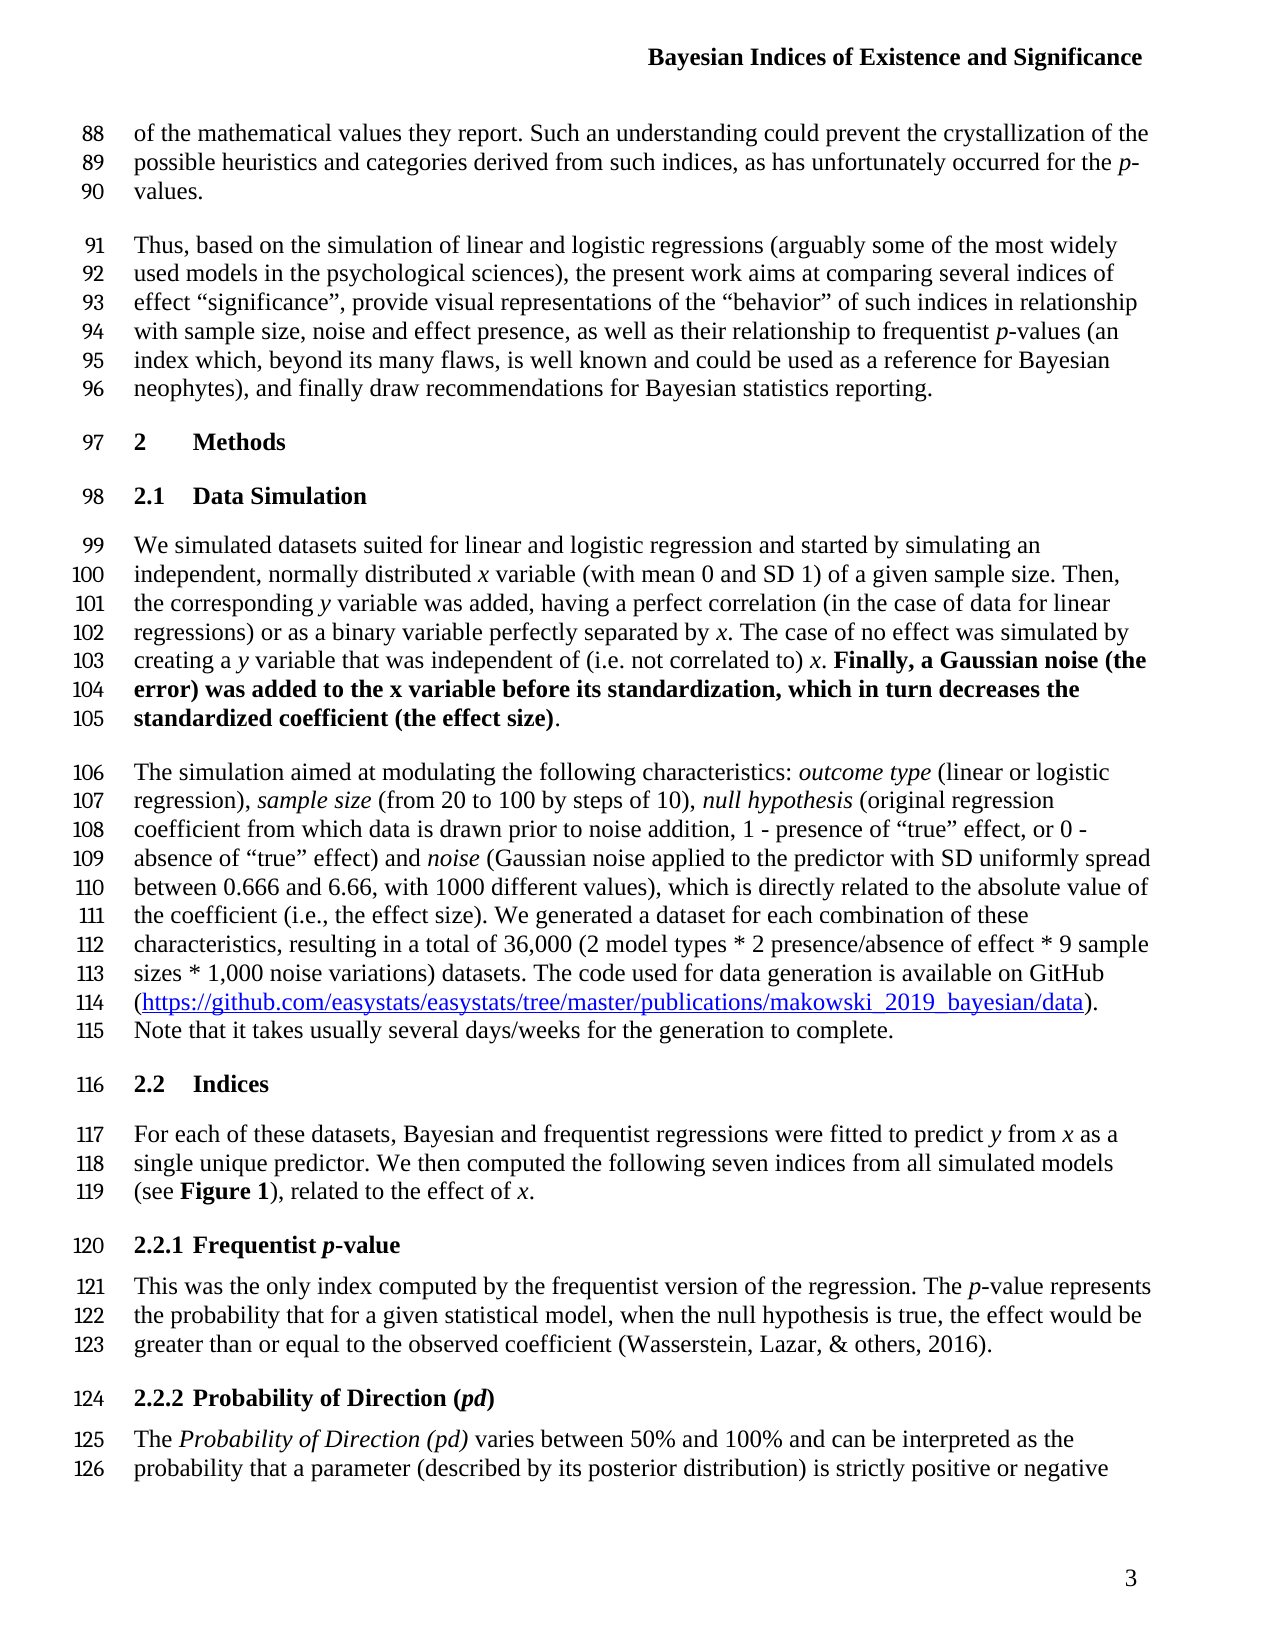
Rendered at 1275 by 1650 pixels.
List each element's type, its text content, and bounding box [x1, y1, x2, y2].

subtitle Probability of Direction (pd) [133, 1383, 1152, 1411]
text The simulation aimed at modulating the following characteristics: outcome type (linear or logistic regression), sample size (from 20 to 100 by steps of 10), null hypothesis (original regression coefficient from which data is drawn prior to noise addition, 1 - presence of “true” effect, or 0 - absence of “true” effect) and noise (Gaussian noise applied to the predictor with SD uniformly spread between 0.666 and 6.66, with 1000 different values), which is directly related to the absolute value of the coefficient (i.e., the effect size). We generated a dataset for each combination of these characteristics, resulting in a total of 36,000 (2 model types * 2 presence/absence of effect * 9 sample sizes * 1,000 noise variations) datasets. The code used for data generation is available on GitHub (https://github.com/easystats/easystats/tree/master/publications/makowski_2019_bayesian/data). Note that it takes usually several days/weeks for the generation to complete. [133, 757, 1152, 1044]
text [133, 118, 1152, 205]
text For each of these datasets, Bayesian and frequentist regressions were fitted to predict y from x as a single unique predictor. We then computed the following seven indices from all simulated models (see Figure 1), related to the effect of x. [133, 1119, 1152, 1205]
subtitle Data Simulation [133, 481, 1152, 510]
text We simulated datasets suited for linear and logistic regression and started by simulating an independent, normally distributed x variable (with mean 0 and SD 1) of a given sample size. Then, the corresponding y variable was added, having a perfect correlation (in the case of data for linear regressions) or as a binary variable perfectly separated by x. The case of no effect was simulated by creating a y variable that was independent of (i.e. not correlated to) x. Finally, a Gaussian noise (the error) was added to the x variable before its standardization, which in turn decreases the standardized coefficient (the effect size). [133, 531, 1152, 732]
subtitle Methods [133, 427, 1152, 456]
subtitle Frequentist p-value [133, 1230, 1152, 1259]
subtitle Indices [133, 1069, 1152, 1098]
text This was the only index computed by the frequentist version of the regression. The p-value represents the probability that for a given statistical model, when the null hypothesis is true, the effect would be greater than or equal to the observed coefficient (Wasserstein, Lazar, & others, 2016). [133, 1271, 1152, 1358]
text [133, 1424, 1152, 1481]
text Thus, based on the simulation of linear and logistic regressions (arguably some of the most widely used models in the psychological sciences), the present work aims at comparing several indices of effect “significance”, provide visual representations of the “behavior” of such indices in relationship with sample size, noise and effect presence, as well as their relationship to frequentist p-values (an index which, beyond its many flaws, is well known and could be used as a reference for Bayesian neophytes), and finally draw recommendations for Bayesian statistics reporting. [133, 230, 1152, 402]
